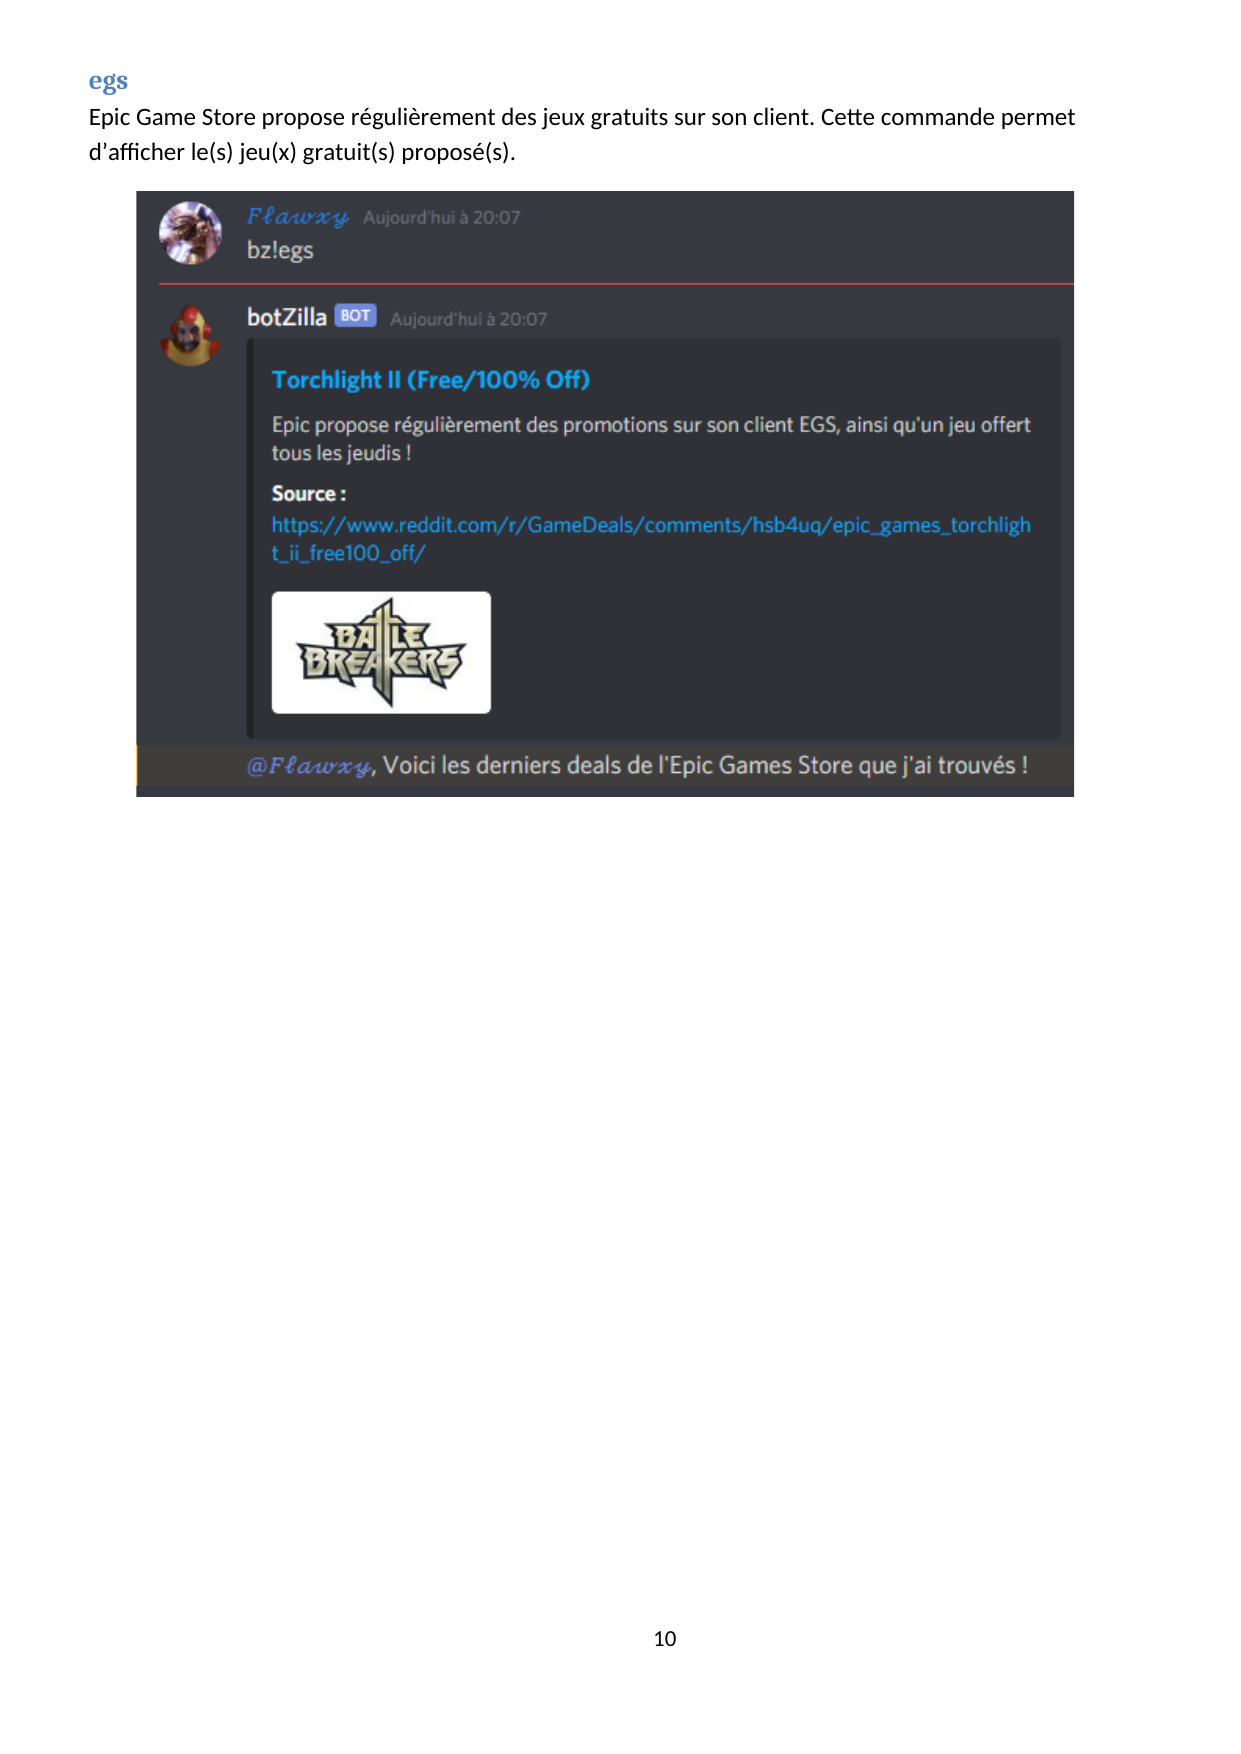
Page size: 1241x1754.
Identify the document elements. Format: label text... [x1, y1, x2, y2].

picture [136, 191, 1075, 797]
text Epic Game Store propose régulièrement des jeux gratuits sur son client. Cette commande permet d’afficher le(s) jeu(x) gratuit(s) proposé(s). [88, 101, 1122, 166]
subtitle egs [88, 65, 1122, 96]
